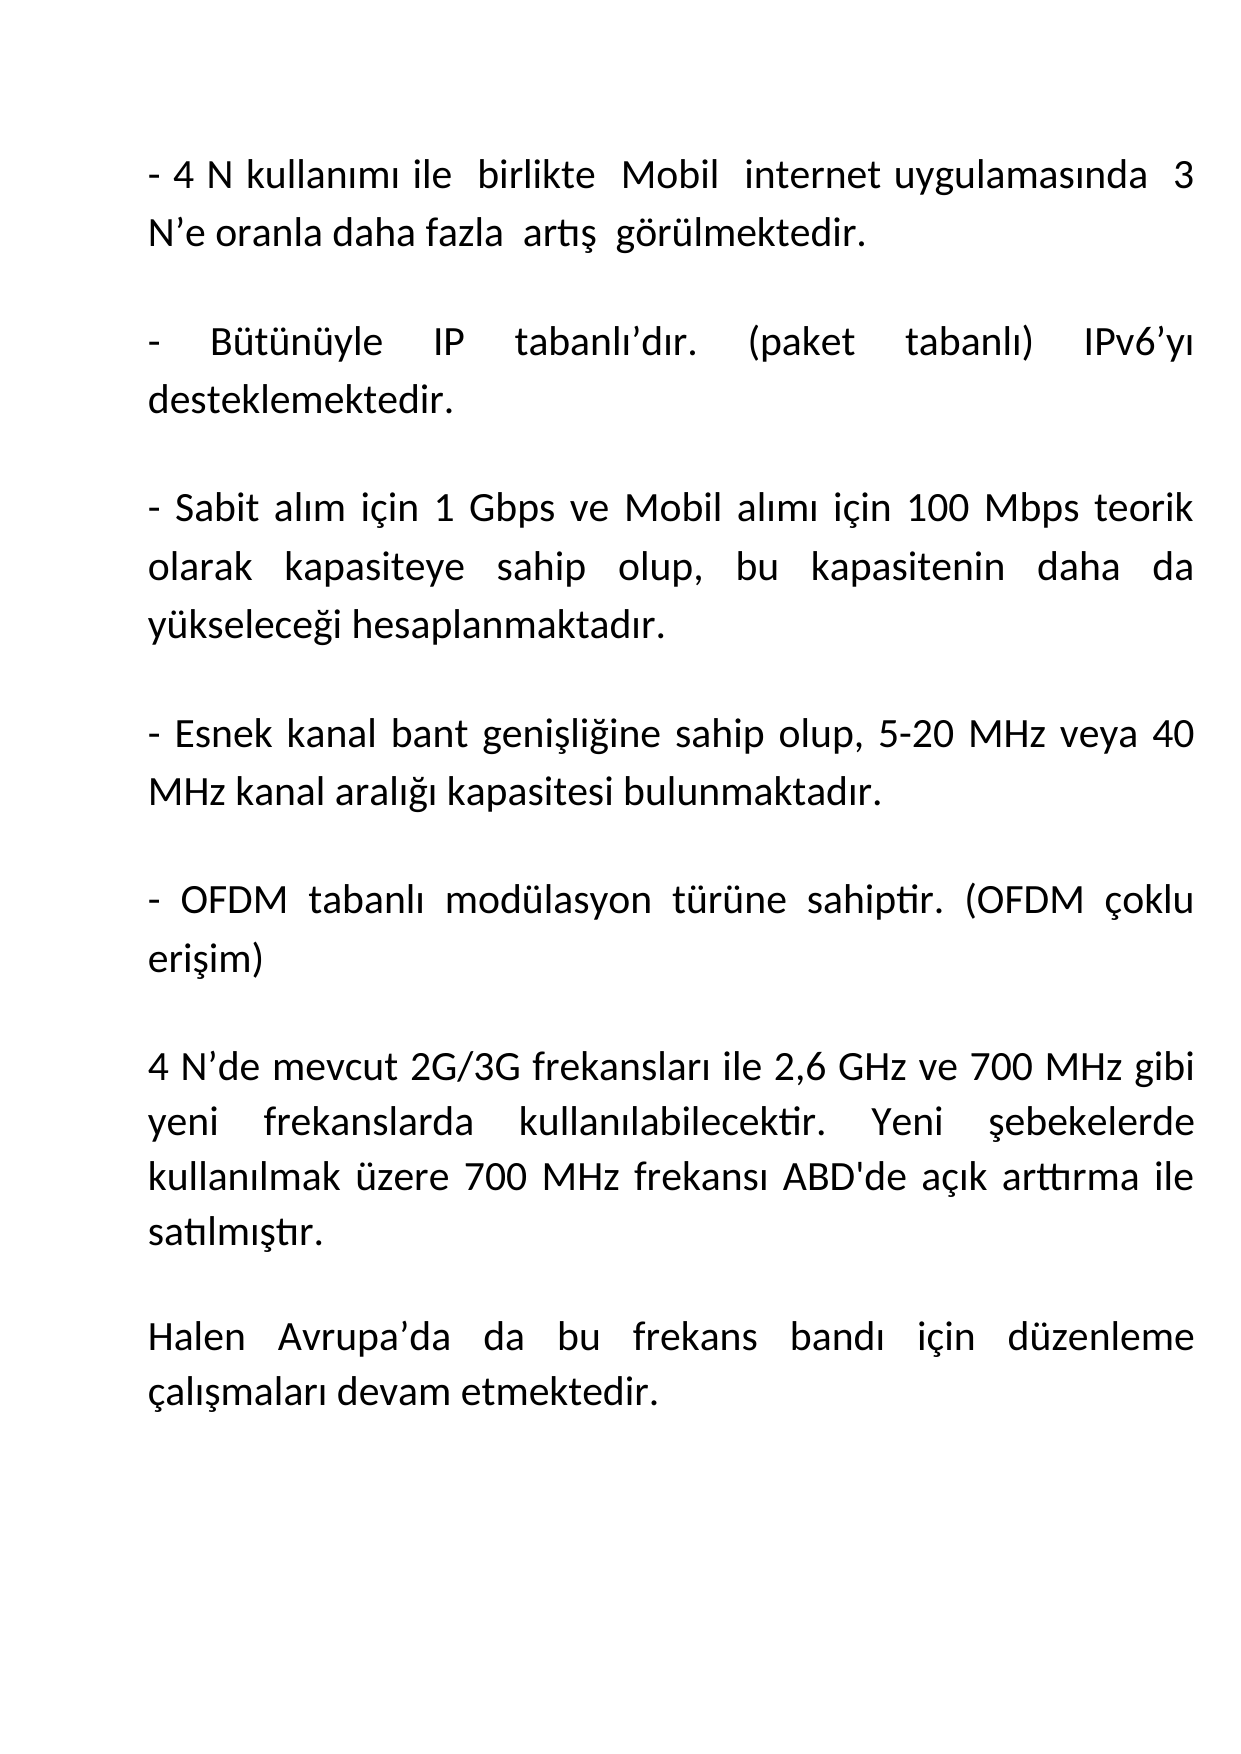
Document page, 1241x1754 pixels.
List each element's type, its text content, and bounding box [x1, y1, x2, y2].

text Halen Avrupa’da da bu frekans bandı için düzenleme çalışmaları devam etmektedir. [148, 1310, 1196, 1416]
text - Bütünüyle IP tabanlı’dır. (paket tabanlı) IPv6’yı desteklemektedir. [148, 314, 1196, 424]
text - Sabit alım için 1 Gbps ve Mobil alımı için 100 Mbps teorik olarak kapasiteye sahip olup, bu kapasitenin daha da yükseleceği hesaplanmaktadır. [148, 481, 1196, 649]
text - OFDM tabanlı modülasyon türüne sahiptir. (OFDM çoklu erişim) [148, 873, 1196, 983]
text - 4 N kullanımı ile birlikte Mobil internet uygulamasında 3 N’e oranla daha fazla artış görülmektedir. [148, 148, 1196, 257]
text - Esnek kanal bant genişliğine sahip olup, 5-20 MHz veya 40 MHz kanal aralığı kapasitesi bulunmaktadır. [148, 707, 1196, 816]
text 4 N’de mevcut 2G/3G frekansları ile 2,6 GHz ve 700 MHz gibi yeni frekanslarda kullanılabilecektir. Yeni şebekelerde kullanılmak üzere 700 MHz frekansı ABD'de açık arttırma ile satılmıştır. [148, 1040, 1196, 1256]
